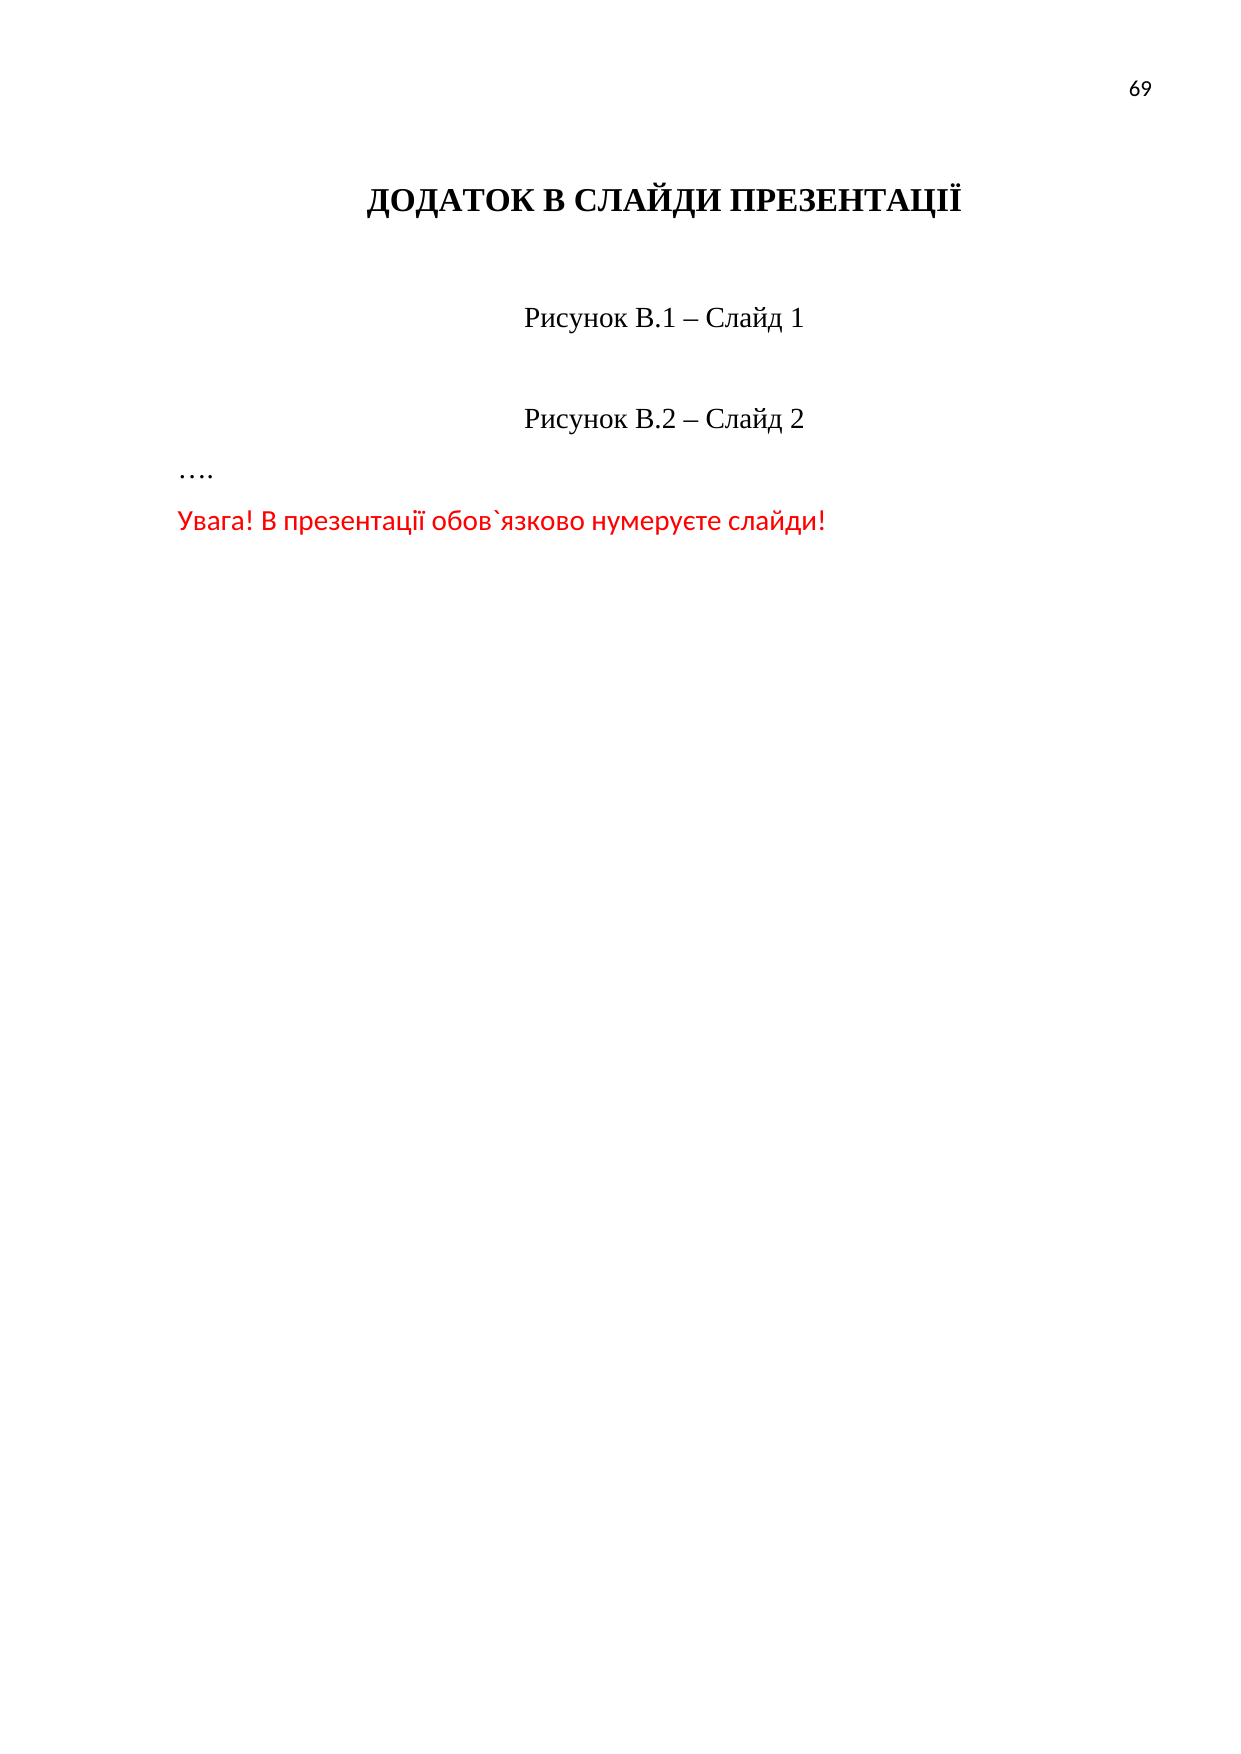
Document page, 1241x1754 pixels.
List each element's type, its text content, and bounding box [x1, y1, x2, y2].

text Рисунок В.1 – Слайд 1 [177, 301, 1152, 334]
text Увага! В презентації обов`язково нумеруєте слайди! [177, 502, 1152, 537]
title Додаток В Слайди презентації [177, 181, 1152, 219]
text Рисунок В.2 – Слайд 2 [177, 401, 1152, 435]
text …. [177, 452, 1152, 485]
